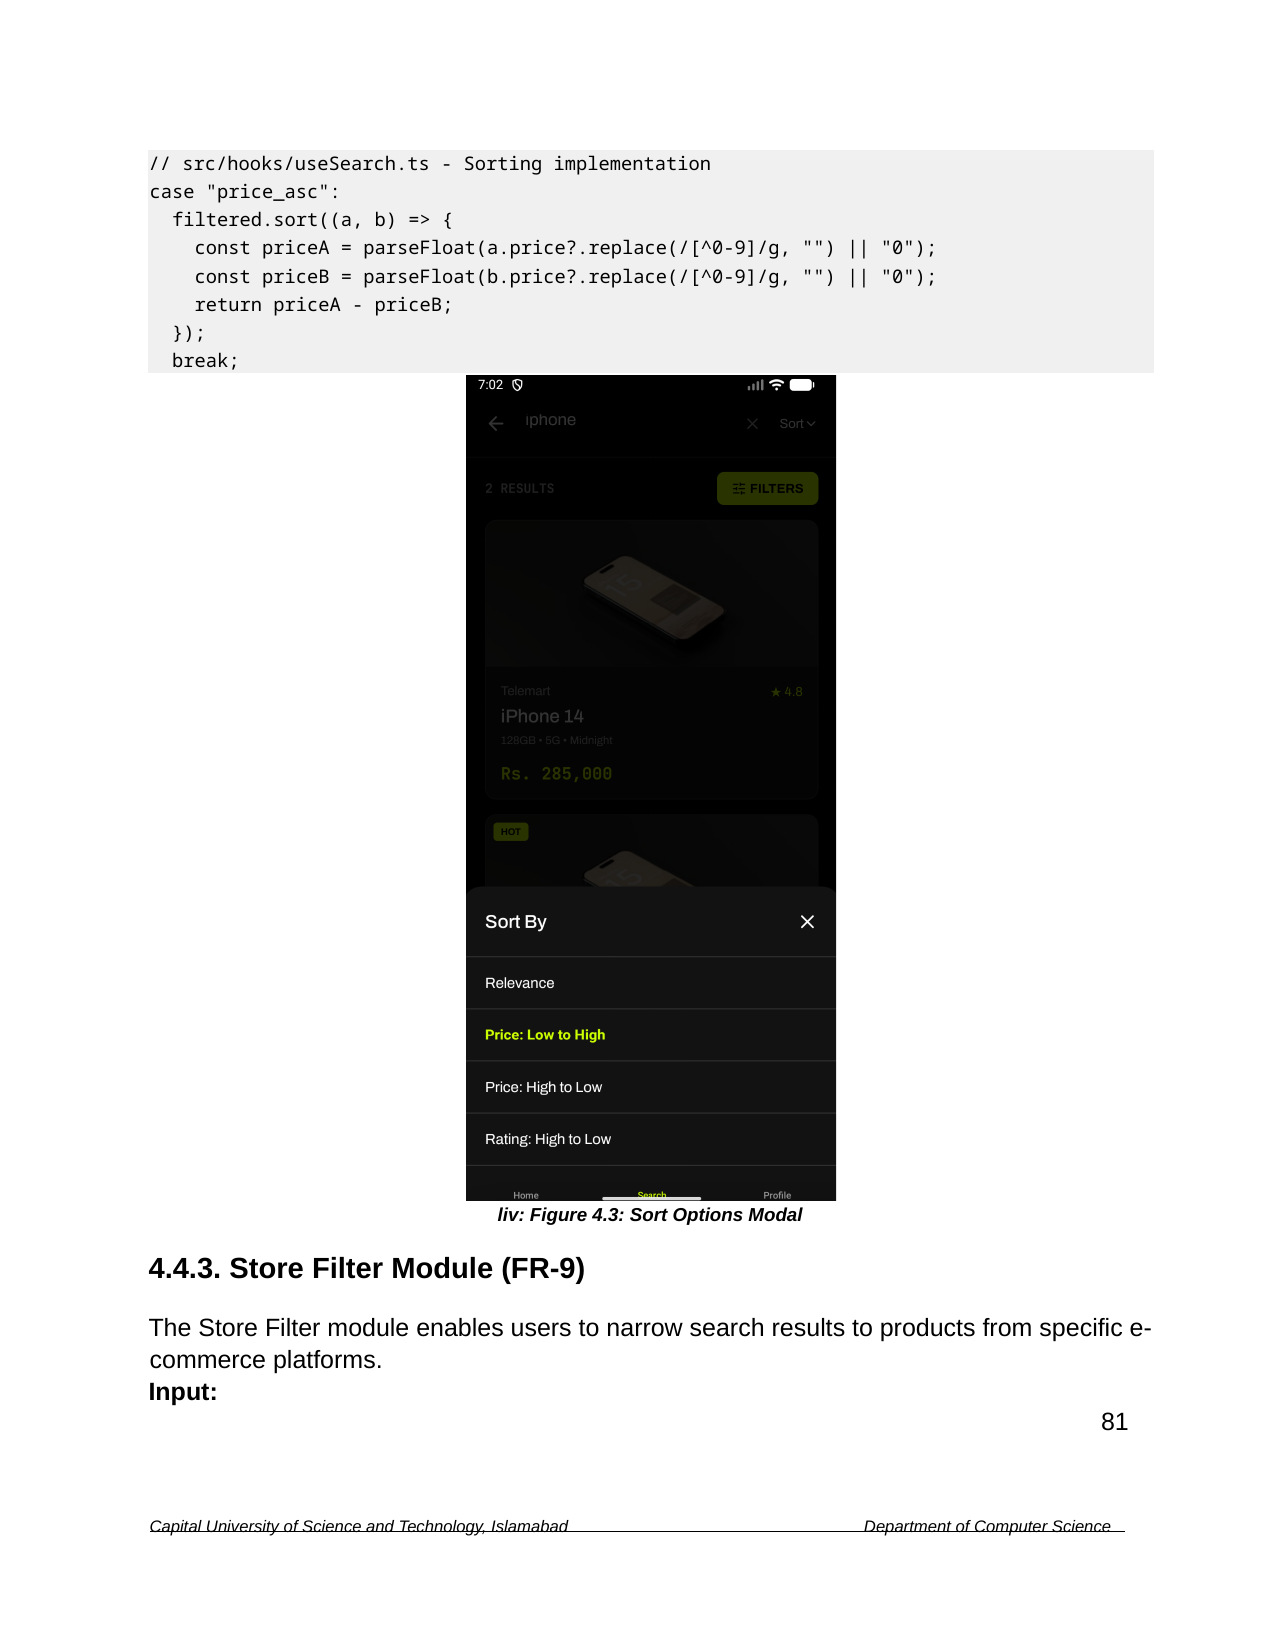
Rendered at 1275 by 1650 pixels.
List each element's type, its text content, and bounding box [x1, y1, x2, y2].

subtitle 4.4.3. Store Filter Module (FR-9) [148, 1251, 1154, 1284]
text // src/hooks/useSearch.ts - Sorting implementation case "price_asc": filtered.sort((a, b) => { const priceA = parseFloat(a.price?.replace(/[^0-9]/g, "") || "0"); const priceB = parseFloat(b.price?.replace(/[^0-9]/g, "") || "0"); return priceA - priceB; }); break; [148, 150, 1154, 373]
picture [466, 375, 837, 1201]
text Input: [148, 1376, 1154, 1405]
text liv: Figure 4.3: Sort Options Modal [148, 1204, 1154, 1226]
text The Store Filter module enables users to narrow search results to products from specific e-commerce platforms. [148, 1313, 1154, 1373]
